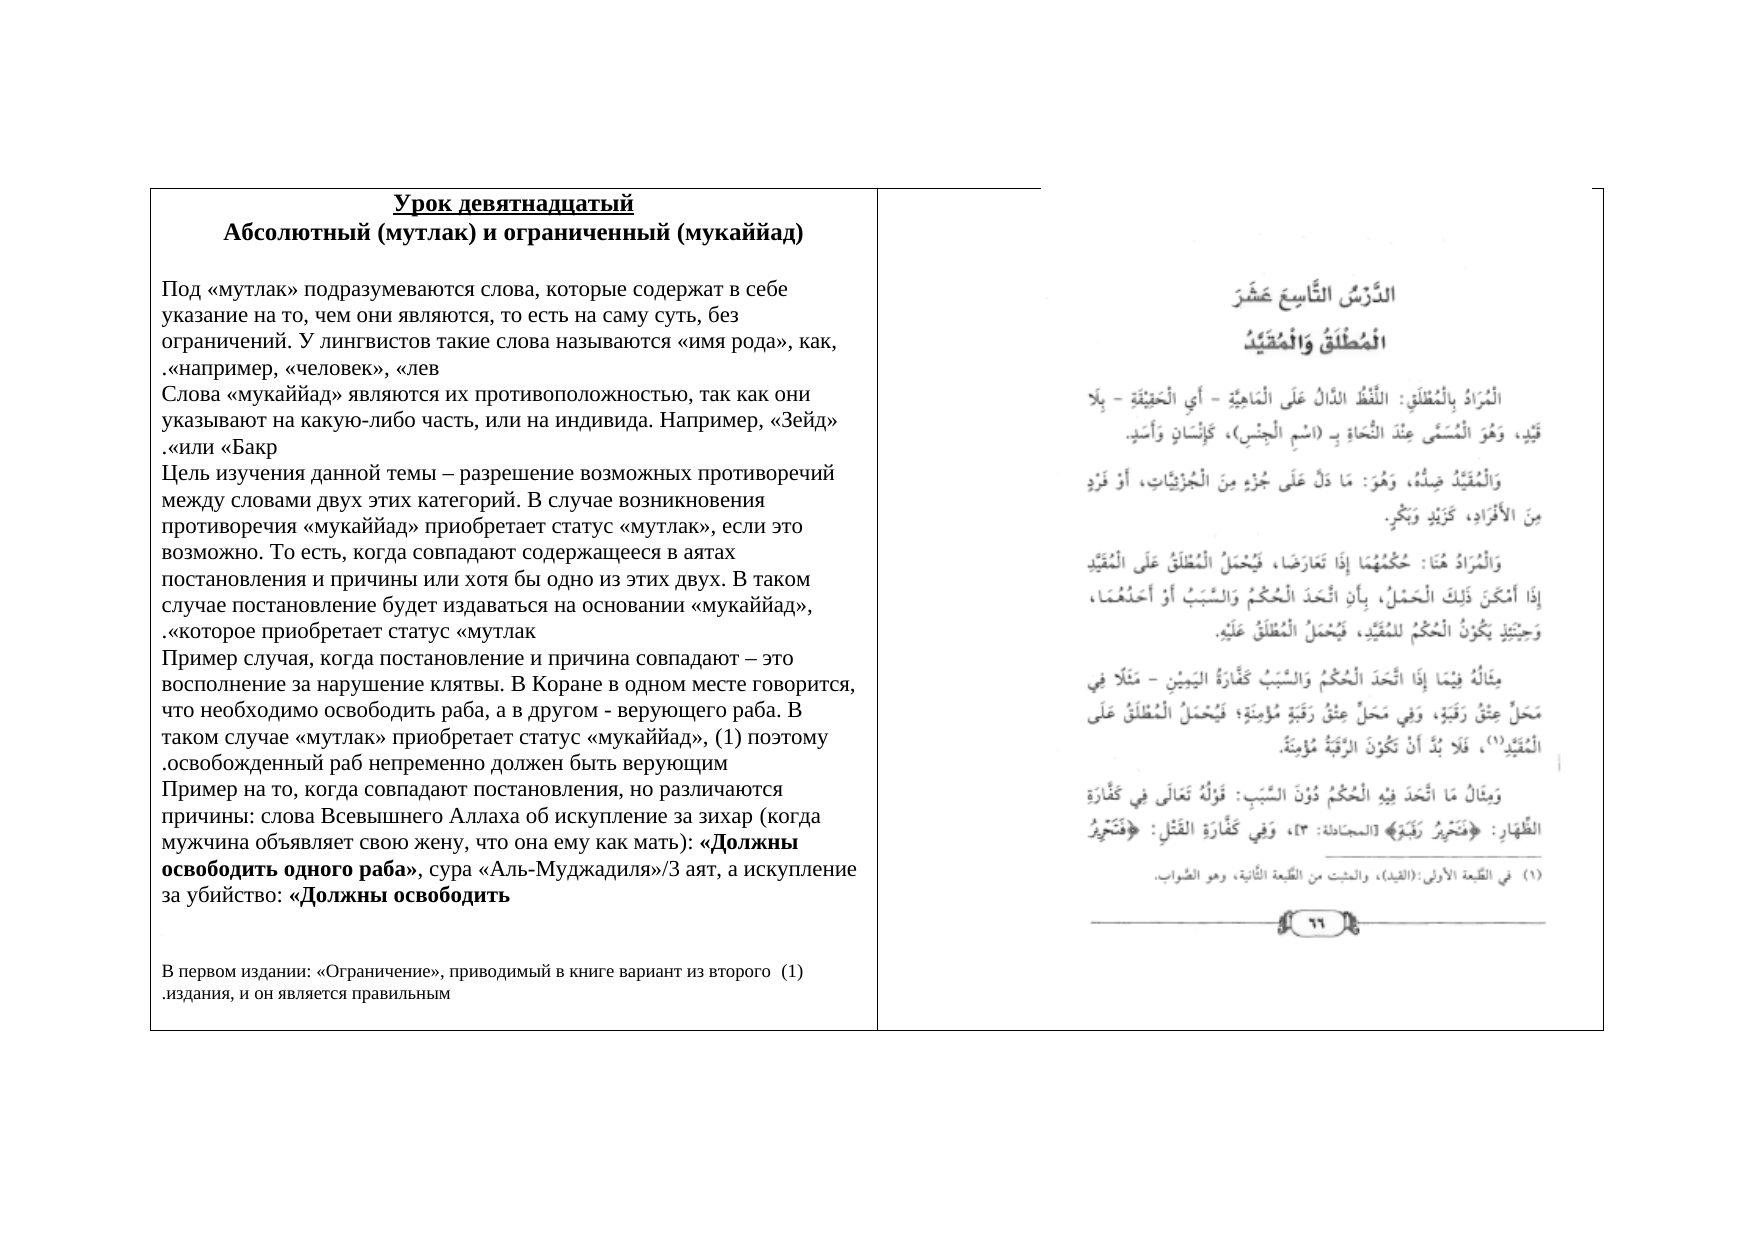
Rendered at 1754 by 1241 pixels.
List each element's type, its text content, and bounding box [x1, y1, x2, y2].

table_header [878, 189, 1603, 1029]
picture [1041, 188, 1592, 971]
table_header Урок девятнадцатый Абсолютный (мутлак) и ограниченный (мукаййад) Под «мутлак» подразумеваются слова, которые содержат в себе указание на то, чем они являются, то есть на саму суть, без ограничений. У лингвистов такие слова называются «имя рода», как, например, «человек», «лев». Слова «мукаййад» являются их противоположностью, так как они указывают на какую-либо часть, или на индивида. Например, «Зейд» или «Бакр». Цель изучения данной темы – разрешение возможных противоречий между словами двух этих категорий. В случае возникновения противоречия «мукаййад» приобретает статус «мутлак», если это возможно. То есть, когда совпадают содержащееся в аятах постановления и причины или хотя бы одно из этих двух. В таком случае постановление будет издаваться на основании «мукаййад», которое приобретает статус «мутлак». Пример случая, когда постановление и причина совпадают – это восполнение за нарушение клятвы. В Коране в одном месте говорится, что необходимо освободить раба, а в другом - верующего раба. В таком случае «мутлак» приобретает статус «мукаййад», (1) поэтому освобожденный раб непременно должен быть верующим. Пример на то, когда совпадают постановления, но различаются причины: слова Всевышнего Аллаха об искупление за зихар (когда мужчина объявляет свою жену, что она ему как мать): «Должны освободить одного раба», сура «Аль-Муджадиля»/3 аят, а искупление за убийство: «Должны освободить (1) В первом издании: «Ограничение», приводимый в книге вариант из второго издания, и он является правильным. [151, 189, 877, 1029]
